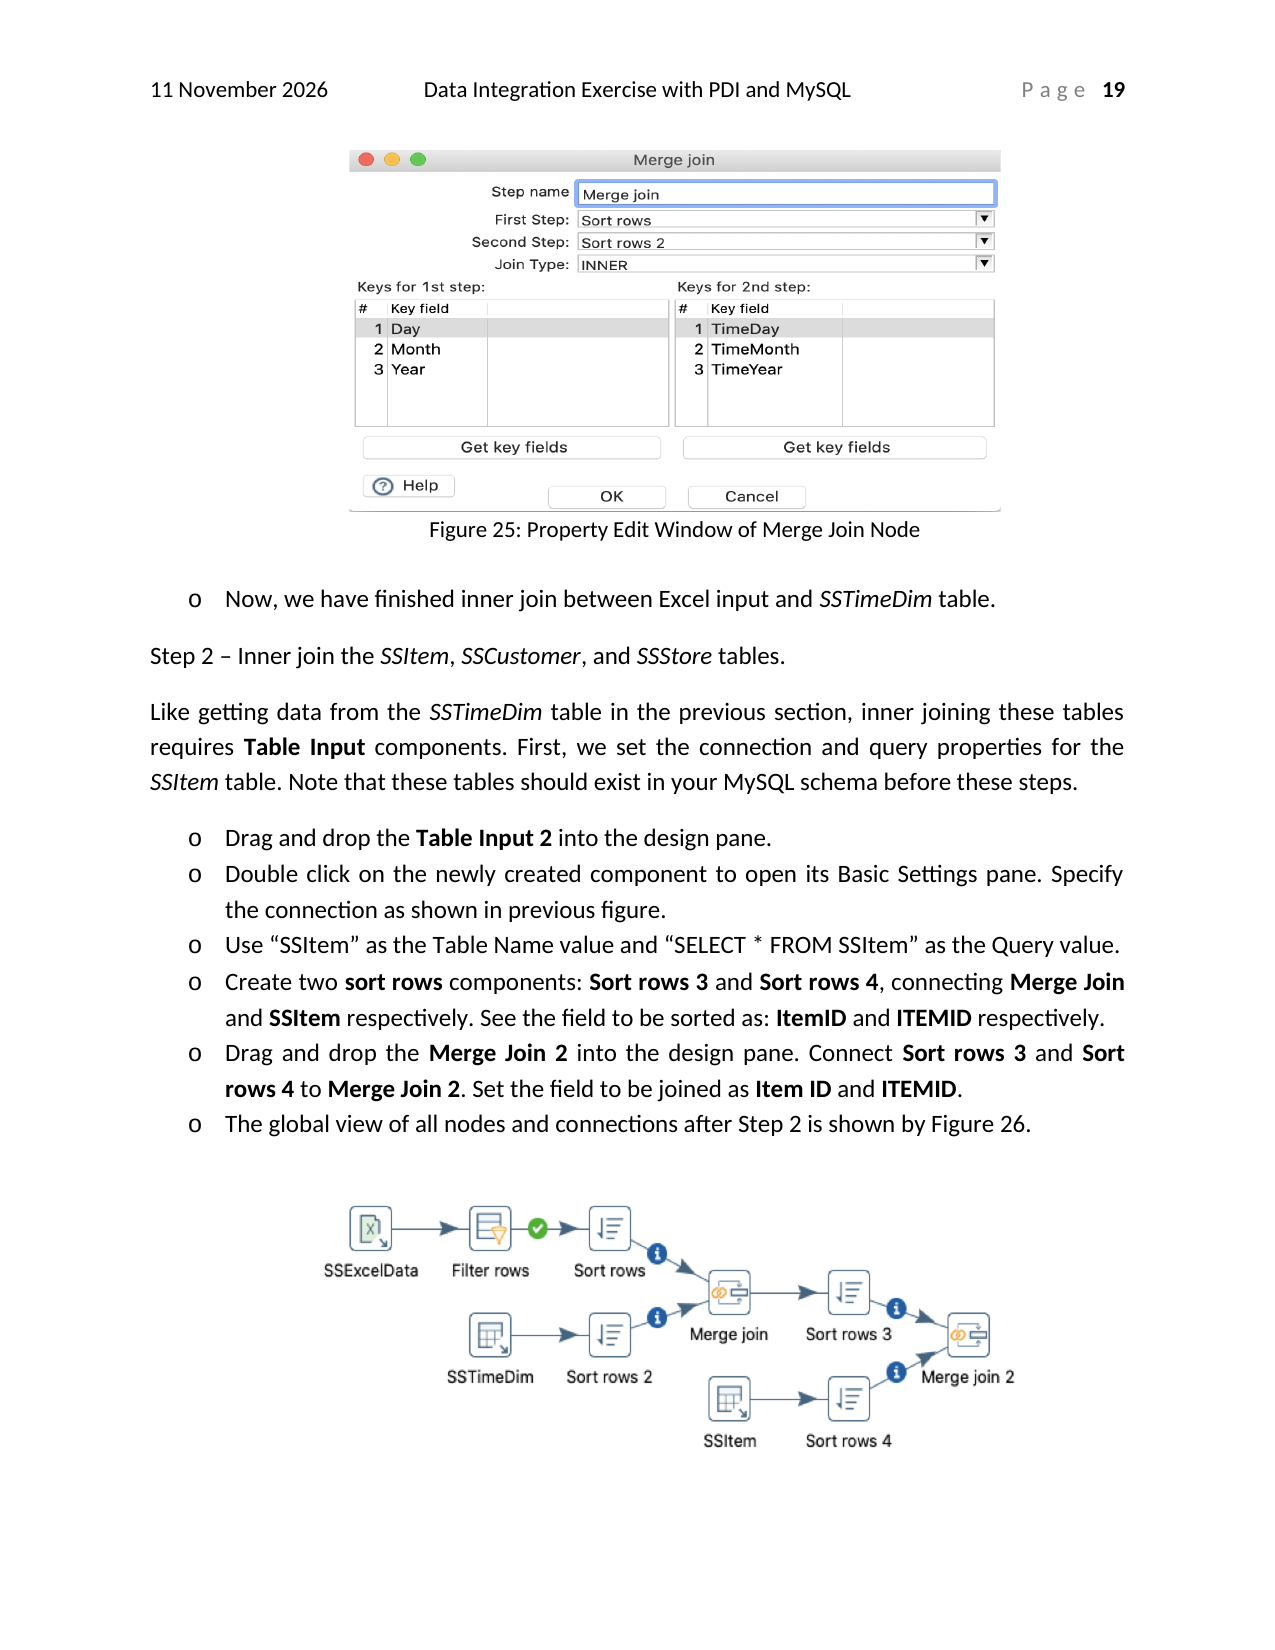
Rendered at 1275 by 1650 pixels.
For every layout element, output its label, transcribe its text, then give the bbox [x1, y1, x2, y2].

picture [307, 1180, 1043, 1473]
list The global view of all nodes and connections after Step 2 is shown by Figure 26. [187, 1108, 1125, 1140]
list Figure 25: Property Edit Window of Merge Join Node [225, 516, 1125, 544]
list Now, we have finished inner join between Excel input and SSTimeDim table. [187, 583, 1125, 614]
list Create two sort rows components: Sort rows 3 and Sort rows 4, connecting Merge Join and SSItem respectively. See the field to be sorted as: ItemID and ITEMID respectively. [187, 966, 1125, 1033]
picture [349, 150, 1001, 512]
text Like getting data from the SSTimeDim table in the previous section, inner joining these tables requires Table Input components. First, we set the connection and query properties for the SSItem table. Note that these tables should exist in your MySQL schema before these steps. [150, 696, 1125, 796]
list Drag and drop the Merge Join 2 into the design pane. Connect Sort rows 3 and Sort rows 4 to Merge Join 2. Set the field to be joined as Item ID and ITEMID. [187, 1037, 1125, 1104]
list Drag and drop the Table Input 2 into the design pane. [187, 822, 1125, 853]
list Double click on the newly created component to open its Basic Settings pane. Specify the connection as shown in previous figure. [187, 858, 1125, 925]
text Step 2 – Inner join the SSItem, SSCustomer, and SSStore tables. [150, 640, 1125, 671]
list Use “SSItem” as the Table Name value and “SELECT * FROM SSItem” as the Query value. [187, 929, 1125, 961]
